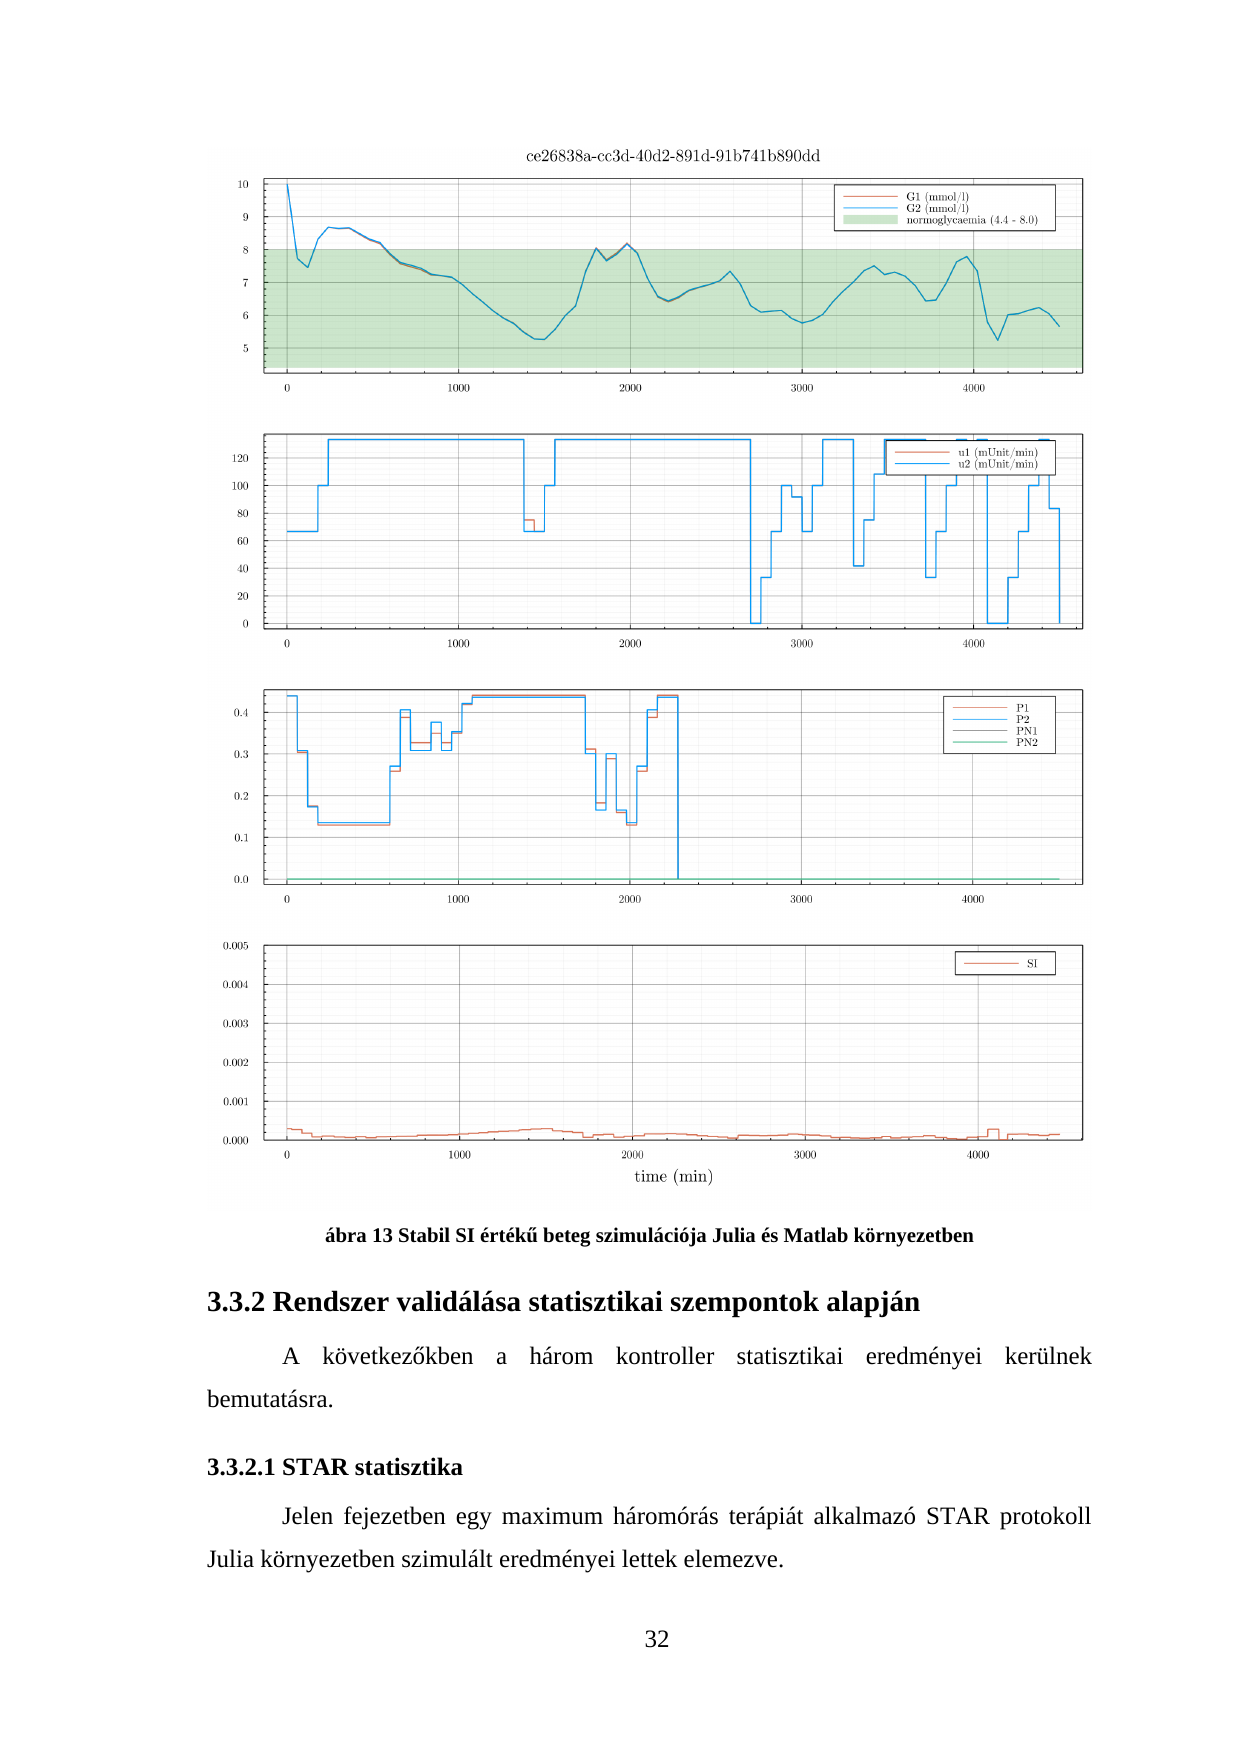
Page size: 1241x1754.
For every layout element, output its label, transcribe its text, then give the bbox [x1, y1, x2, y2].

text Jelen fejezetben egy maximum háromórás terápiát alkalmazó STAR protokoll Julia környezetben szimulált eredményei lettek elemezve. [207, 1501, 1092, 1573]
text A következőkben a három kontroller statisztikai eredményei kerülnek bemutatásra. [207, 1341, 1092, 1413]
subtitle STAR statisztika [207, 1452, 1092, 1481]
subtitle Rendszer validálása statisztikai szempontok alapján [207, 1284, 1092, 1318]
picture [206, 147, 1093, 1211]
